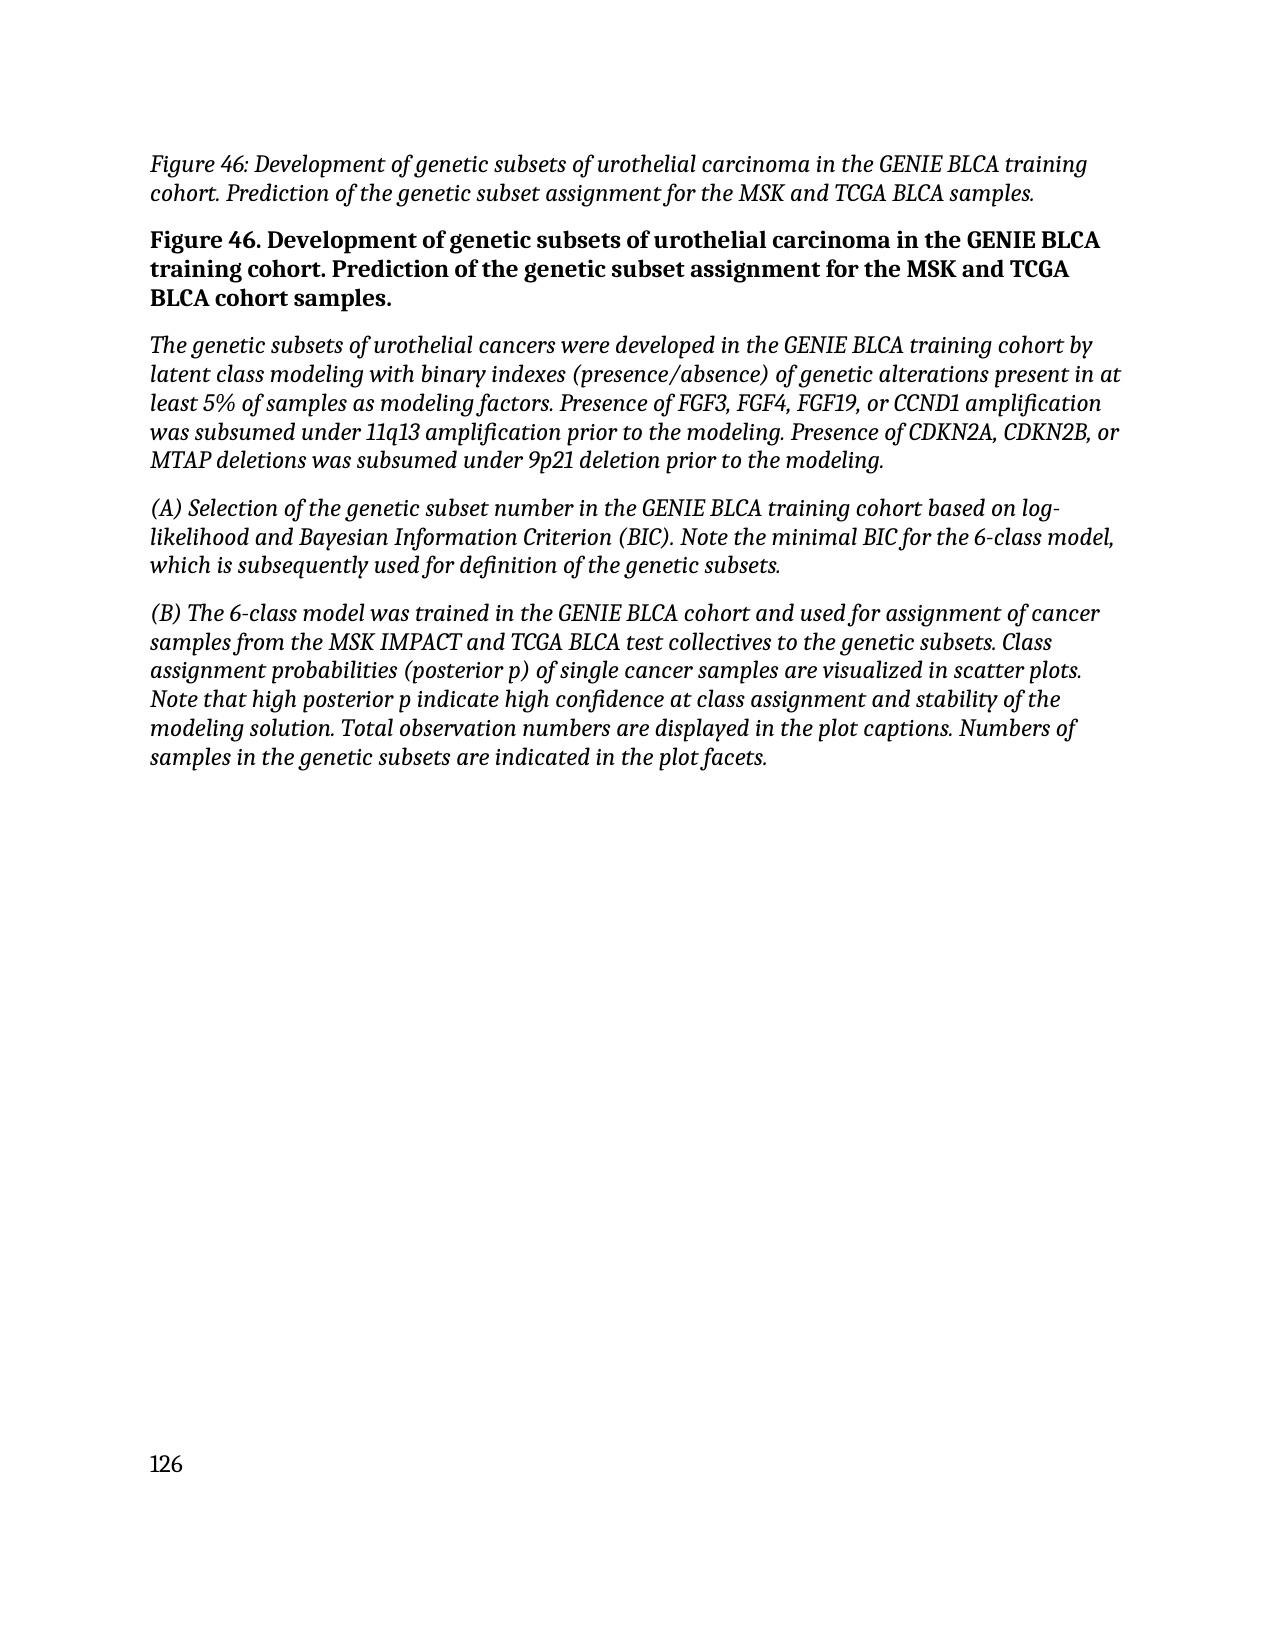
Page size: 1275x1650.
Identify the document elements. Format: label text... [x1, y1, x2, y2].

text Figure 46: Development of genetic subsets of urothelial carcinoma in the GENIE BLCA training cohort. Prediction of the genetic subset assignment for the MSK and TCGA BLCA samples. [150, 150, 1125, 207]
text Figure 46. Development of genetic subsets of urothelial carcinoma in the GENIE BLCA training cohort. Prediction of the genetic subset assignment for the MSK and TCGA BLCA cohort samples. [150, 226, 1125, 312]
text (A) Selection of the genetic subset number in the GENIE BLCA training cohort based on log-likelihood and Bayesian Information Criterion (BIC). Note the minimal BIC for the 6-class model, which is subsequently used for definition of the genetic subsets. [150, 494, 1125, 580]
text The genetic subsets of urothelial cancers were developed in the GENIE BLCA training cohort by latent class modeling with binary indexes (presence/absence) of genetic alterations present in at least 5% of samples as modeling factors. Presence of FGF3, FGF4, FGF19, or CCND1 amplification was subsumed under 11q13 amplification prior to the modeling. Presence of CDKN2A, CDKN2B, or MTAP deletions was subsumed under 9p21 deletion prior to the modeling. [150, 331, 1125, 475]
text (B) The 6-class model was trained in the GENIE BLCA cohort and used for assignment of cancer samples from the MSK IMPACT and TCGA BLCA test collectives to the genetic subsets. Class assignment probabilities (posterior p) of single cancer samples are visualized in scatter plots. Note that high posterior p indicate high confidence at class assignment and stability of the modeling solution. Total observation numbers are displayed in the plot captions. Numbers of samples in the genetic subsets are indicated in the plot facets. [150, 599, 1125, 771]
